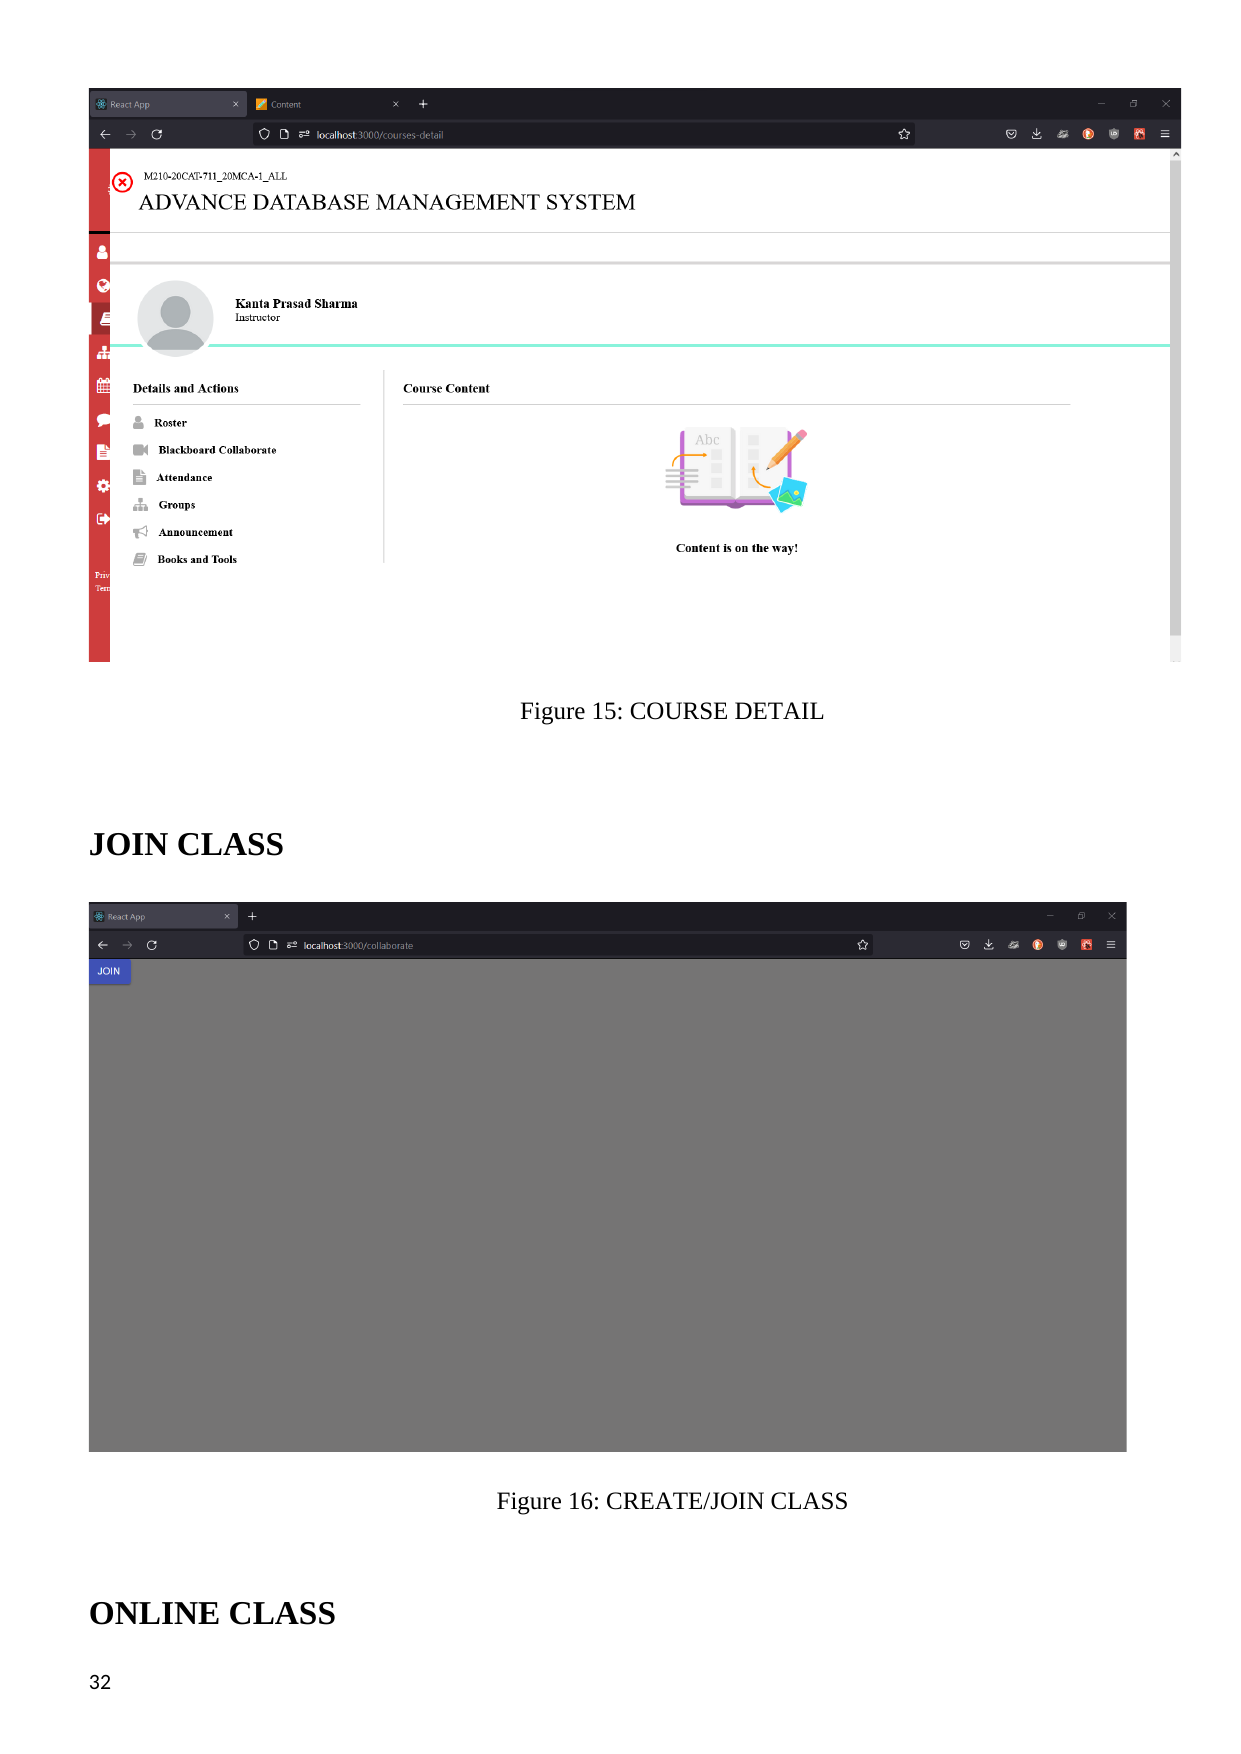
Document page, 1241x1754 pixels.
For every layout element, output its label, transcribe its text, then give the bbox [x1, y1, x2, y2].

list Figure 16: CREATE/JOIN CLASS [164, 1486, 1181, 1514]
text JOIN CLASS [89, 824, 1181, 862]
picture [88, 902, 1127, 1452]
text ONLINE CLASS [89, 1593, 1181, 1631]
list Figure 15: COURSE DETAIL [164, 696, 1181, 724]
picture [88, 88, 1182, 662]
